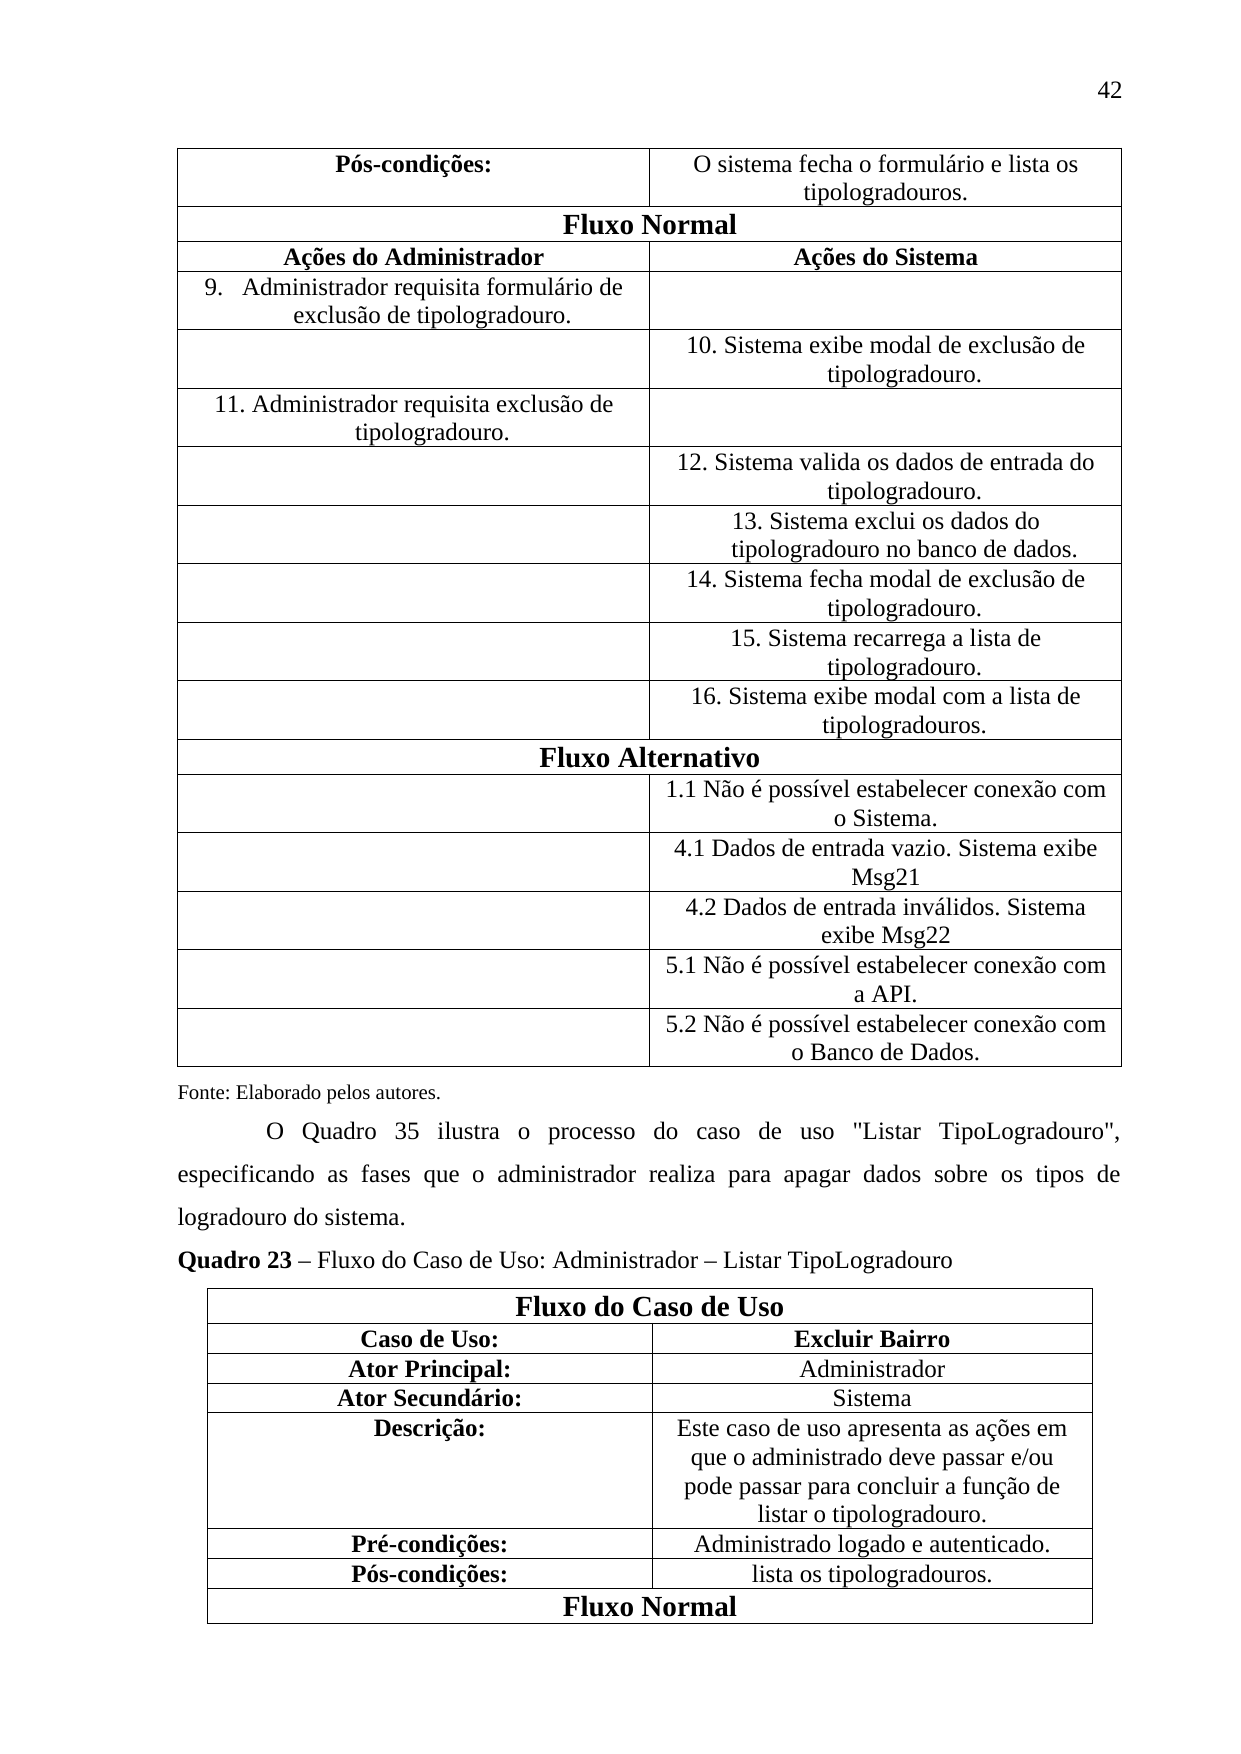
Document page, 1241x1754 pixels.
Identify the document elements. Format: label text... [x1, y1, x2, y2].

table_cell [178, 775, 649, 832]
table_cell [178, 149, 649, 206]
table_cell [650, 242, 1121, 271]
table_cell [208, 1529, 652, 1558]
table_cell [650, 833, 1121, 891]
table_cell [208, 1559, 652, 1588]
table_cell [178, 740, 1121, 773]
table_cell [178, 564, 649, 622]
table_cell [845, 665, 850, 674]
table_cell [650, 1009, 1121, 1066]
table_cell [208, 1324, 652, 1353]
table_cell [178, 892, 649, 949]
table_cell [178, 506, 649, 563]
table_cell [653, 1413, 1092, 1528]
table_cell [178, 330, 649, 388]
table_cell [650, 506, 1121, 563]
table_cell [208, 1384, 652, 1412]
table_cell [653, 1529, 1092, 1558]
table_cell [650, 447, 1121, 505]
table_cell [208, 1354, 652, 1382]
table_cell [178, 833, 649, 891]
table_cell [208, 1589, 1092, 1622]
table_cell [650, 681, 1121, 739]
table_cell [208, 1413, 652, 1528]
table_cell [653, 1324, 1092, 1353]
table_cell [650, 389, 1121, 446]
text Quadro 23 – Fluxo do Caso de Uso: Administrador – Listar TipoLogradouro [177, 1245, 1122, 1274]
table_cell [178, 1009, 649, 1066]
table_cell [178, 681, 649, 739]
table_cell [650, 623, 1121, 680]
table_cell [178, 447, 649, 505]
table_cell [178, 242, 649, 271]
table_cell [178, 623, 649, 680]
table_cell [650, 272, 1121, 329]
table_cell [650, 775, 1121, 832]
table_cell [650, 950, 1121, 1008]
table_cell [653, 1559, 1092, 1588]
text Fonte: Elaborado pelos autores. [177, 1080, 1122, 1104]
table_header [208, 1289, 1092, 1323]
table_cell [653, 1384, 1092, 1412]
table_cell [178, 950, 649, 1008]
text O Quadro 35 ilustra o processo do caso de uso "Listar TipoLogradouro", especificando as fases que o administrador realiza para apagar dados sobre os tipos de logradouro do sistema. [177, 1116, 1122, 1231]
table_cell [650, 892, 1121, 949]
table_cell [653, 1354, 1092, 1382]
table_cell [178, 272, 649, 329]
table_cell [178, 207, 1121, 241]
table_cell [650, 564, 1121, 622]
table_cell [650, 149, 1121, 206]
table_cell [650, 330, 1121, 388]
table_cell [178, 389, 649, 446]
